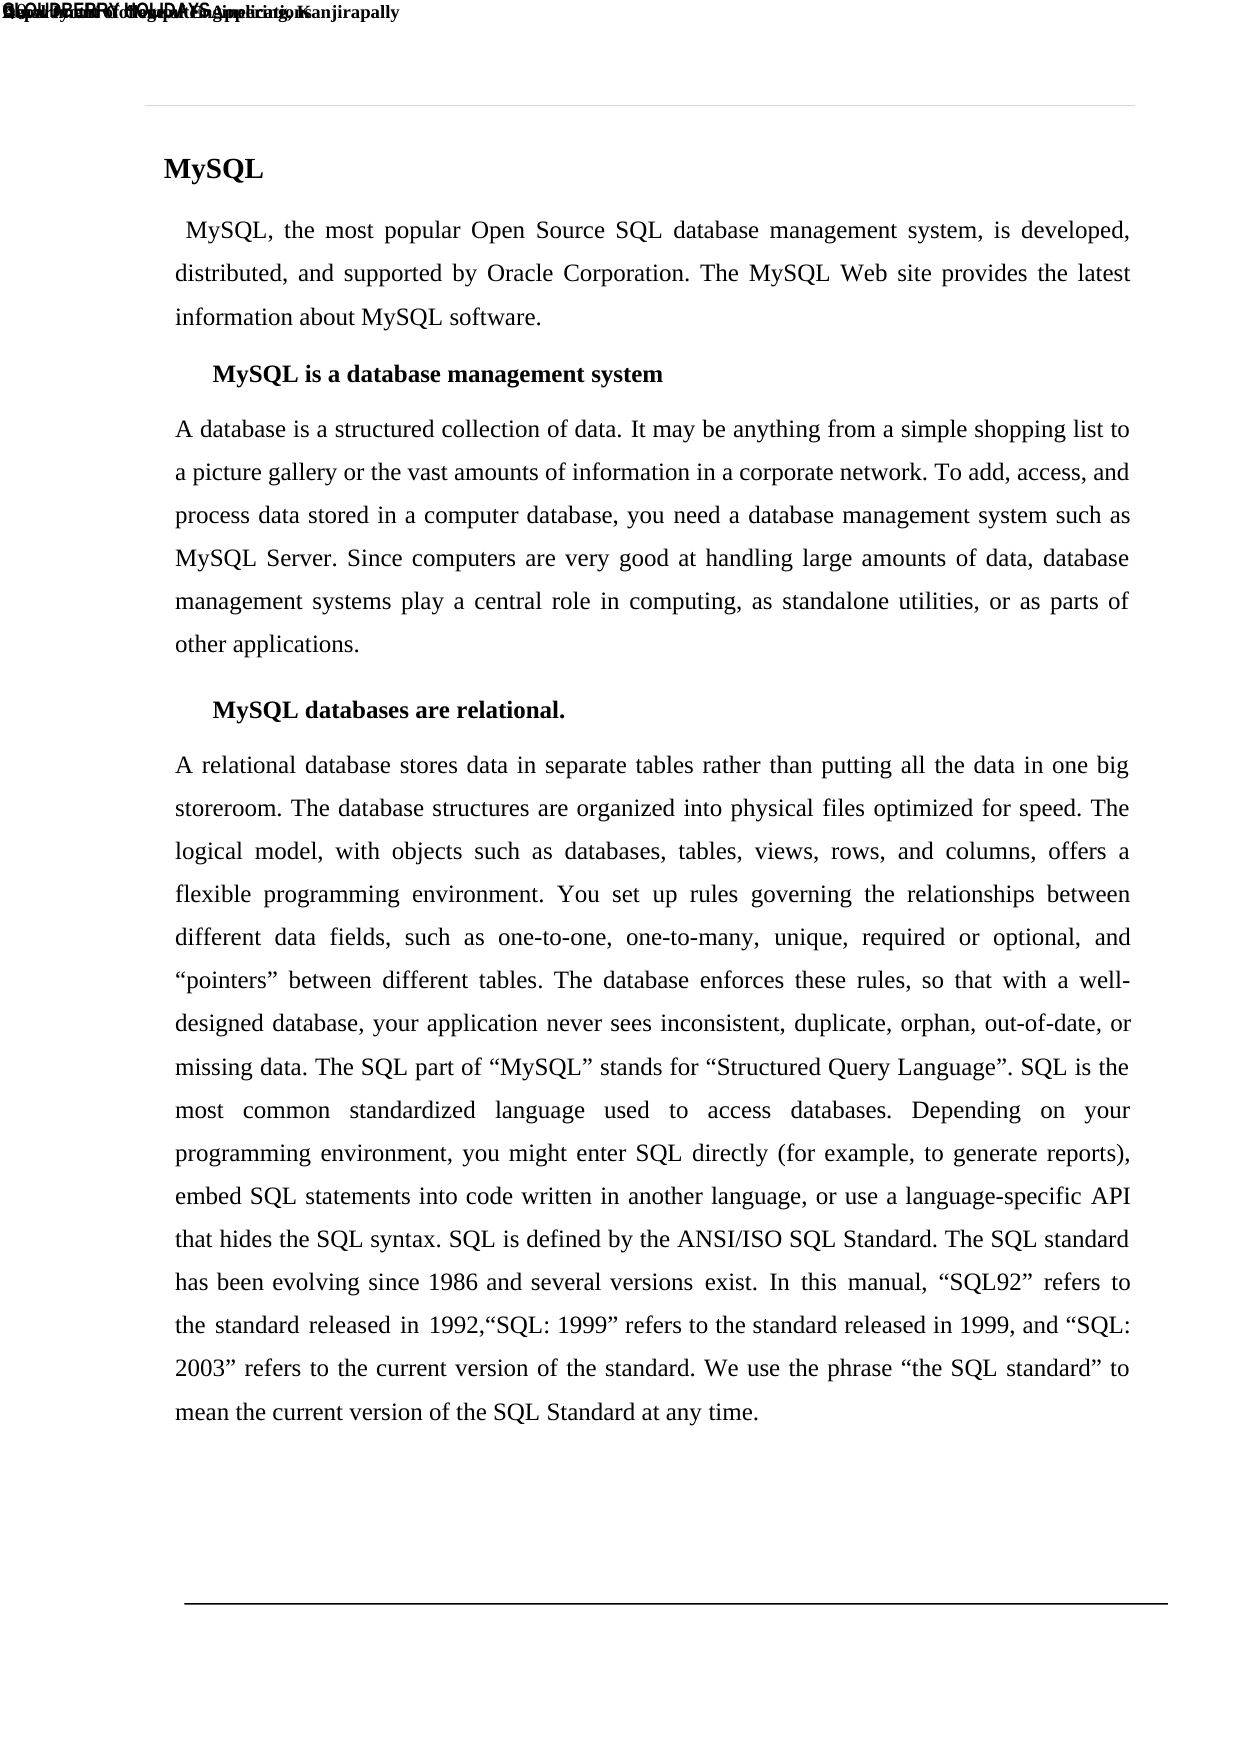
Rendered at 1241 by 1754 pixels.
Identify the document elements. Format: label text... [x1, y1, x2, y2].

text A database is a structured collection of data. It may be anything from a simple shopping list to a picture gallery or the vast amounts of information in a corporate network. To add, access, and process data stored in a computer database, you need a database management system such as MySQL Server. Since computers are very good at handling large amounts of data, database management systems play a central role in computing, as standalone utilities, or as parts of other applications. [175, 414, 1131, 658]
subtitle MySQL [156, 151, 987, 184]
list MySQL is a database management system [175, 359, 1131, 388]
subtitle MySQL databases are relational. [175, 695, 987, 723]
text MySQL, the most popular Open Source SQL database management system, is developed, distributed, and supported by Oracle Corporation. The MySQL Web site provides the latest information about MySQL software. [175, 215, 1131, 330]
text A relational database stores data in separate tables rather than putting all the data in one big storeroom. The database structures are organized into physical files optimized for speed. The logical model, with objects such as databases, tables, views, rows, and columns, offers a flexible programming environment. You set up rules governing the relationships between different data fields, such as one-to-one, one-to-many, unique, required or optional, and “pointers” between different tables. The database enforces these rules, so that with a well-designed database, your application never sees inconsistent, duplicate, orphan, out-of-date, or missing data. The SQL part of “MySQL” stands for “Structured Query Language”. SQL is the most common standardized language used to access databases. Depending on your programming environment, you might enter SQL directly (for example, to generate reports), embed SQL statements into code written in another language, or use a language-specific API that hides the SQL syntax. SQL is defined by the ANSI/ISO SQL Standard. The SQL standard has been evolving since 1986 and several versions exist. In this manual, “SQL92” refers to the standard released in 1992,“SQL: 1999” refers to the standard released in 1999, and “SQL: 2003” refers to the current version of the standard. We use the phrase “the SQL standard” to mean the current version of the SQL Standard at any time. [175, 750, 1131, 1425]
